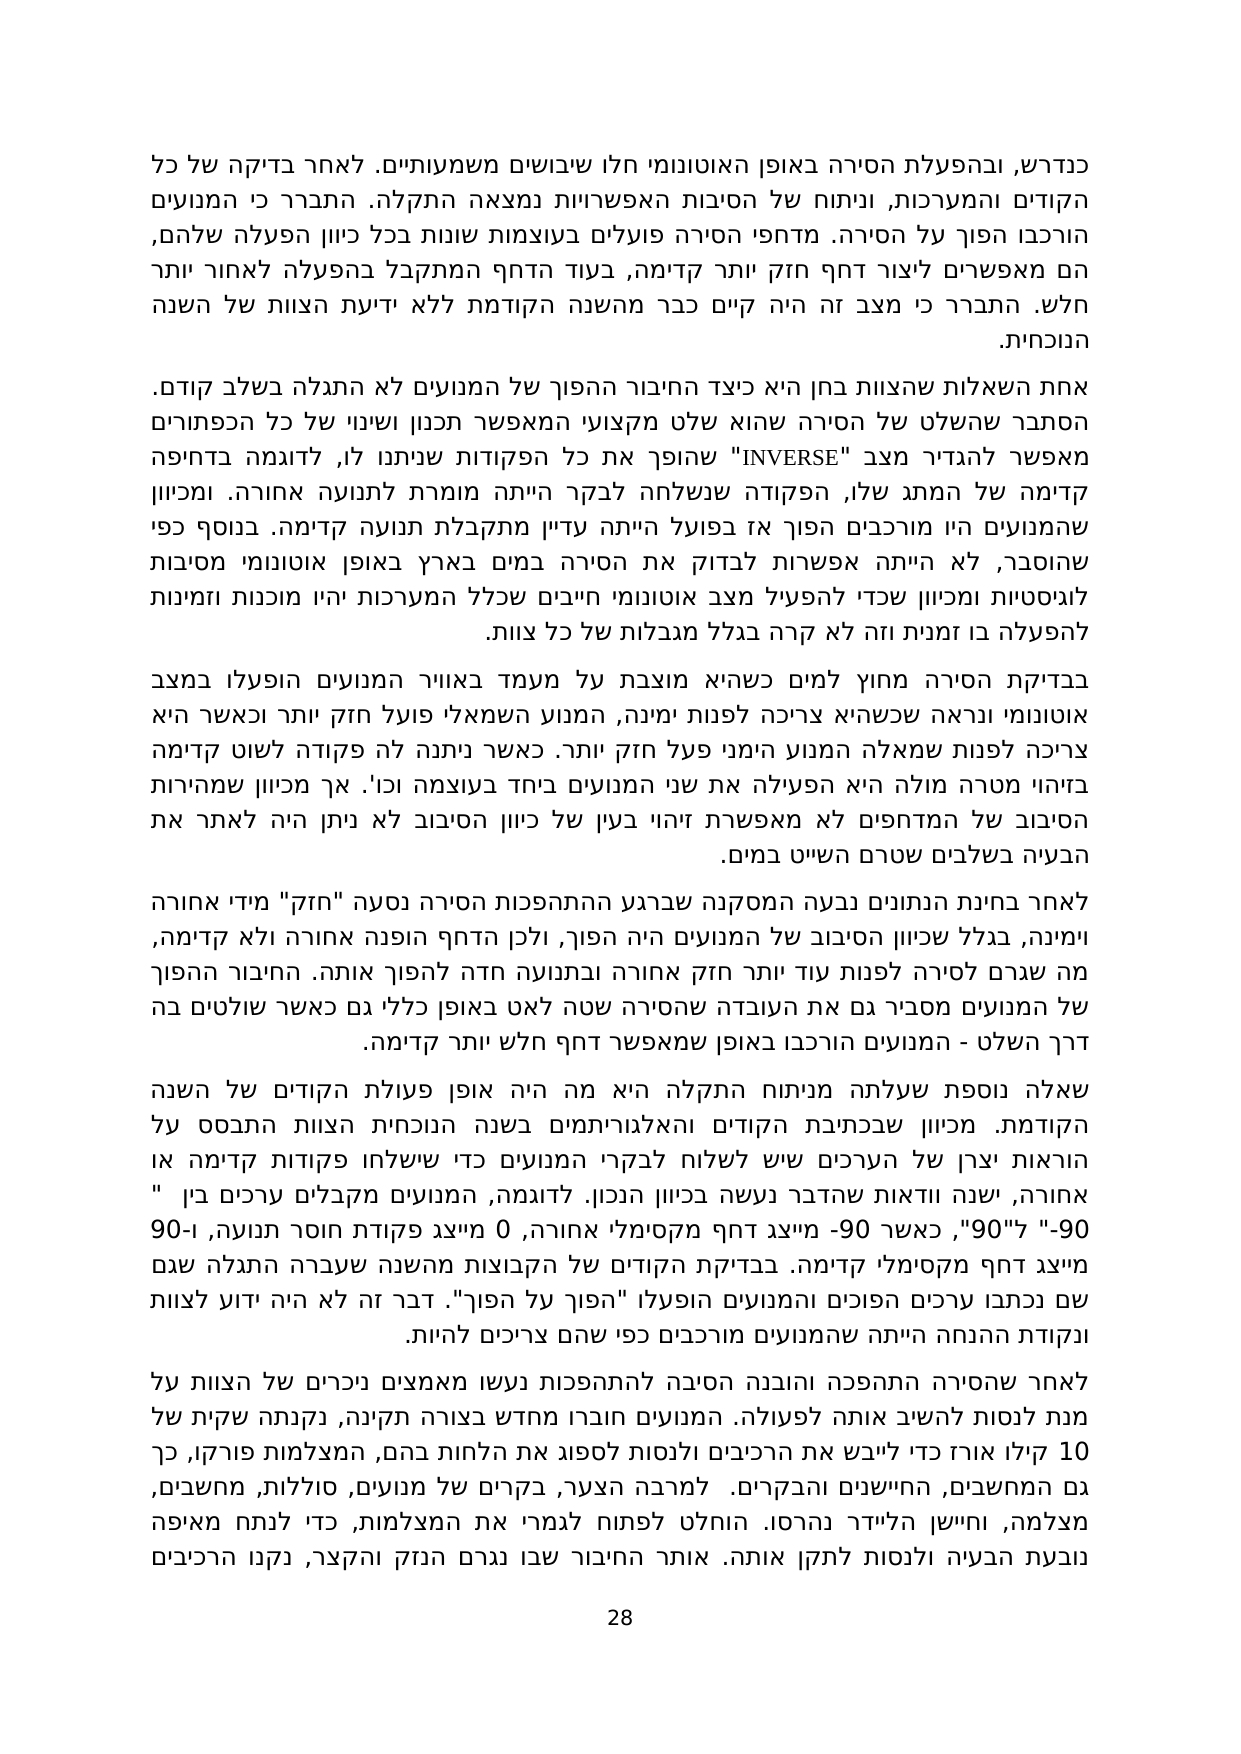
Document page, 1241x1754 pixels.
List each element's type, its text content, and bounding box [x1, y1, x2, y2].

text לאחר בחינת הנתונים נבעה המסקנה שברגע ההתהפכות הסירה נסעה "חזק" מידי אחורה וימינה, בגלל שכיוון הסיבוב של המנועים היה הפוך, ולכן הדחף הופנה אחורה ולא קדימה, מה שגרם לסירה לפנות עוד יותר חזק אחורה ובתנועה חדה להפוך אותה. החיבור ההפוך של המנועים מסביר גם את העובדה שהסירה שטה לאט באופן כללי גם כאשר שולטים בה דרך השלט - המנועים הורכבו באופן שמאפשר דחף חלש יותר קדימה. [150, 887, 1090, 1057]
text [150, 1367, 1090, 1572]
text אחת השאלות שהצוות בחן היא כיצד החיבור ההפוך של המנועים לא התגלה בשלב קודם. הסתבר שהשלט של הסירה שהוא שלט מקצועי המאפשר תכנון ושינוי של כל הכפתורים מאפשר להגדיר מצב "INVERSE" שהופך את כל הפקודות שניתנו לו, לדוגמה בדחיפה קדימה של המתג שלו, הפקודה שנשלחה לבקר הייתה מומרת לתנועה אחורה. ומכיוון שהמנועים היו מורכבים הפוך אז בפועל הייתה עדיין מתקבלת תנועה קדימה. בנוסף כפי שהוסבר, לא הייתה אפשרות לבדוק את הסירה במים בארץ באופן אוטונומי מסיבות לוגיסטיות ומכיוון שכדי להפעיל מצב אוטונומי חייבים שכלל המערכות יהיו מוכנות וזמינות להפעלה בו זמנית וזה לא קרה בגלל מגבלות של כל צוות. [150, 372, 1090, 647]
text שאלה נוספת שעלתה מניתוח התקלה היא מה היה אופן פעולת הקודים של השנה הקודמת. מכיוון שבכתיבת הקודים והאלגוריתמים בשנה הנוכחית הצוות התבסס על הוראות יצרן של הערכים שיש לשלוח לבקרי המנועים כדי שישלחו פקודות קדימה או אחורה, ישנה וודאות שהדבר נעשה בכיוון הנכון. לדוגמה, המנועים מקבלים ערכים בין "90-" ל"90", כאשר 90- מייצג דחף מקסימלי אחורה, 0 מייצג פקודת חוסר תנועה, ו-90 מייצג דחף מקסימלי קדימה. בבדיקת הקודים של הקבוצות מהשנה שעברה התגלה שגם שם נכתבו ערכים הפוכים והמנועים הופעלו "הפוך על הפוך". דבר זה לא היה ידוע לצוות ונקודת ההנחה הייתה שהמנועים מורכבים כפי שהם צריכים להיות. [150, 1075, 1090, 1349]
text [150, 150, 1090, 354]
text בבדיקת הסירה מחוץ למים כשהיא מוצבת על מעמד באוויר המנועים הופעלו במצב אוטונומי ונראה שכשהיא צריכה לפנות ימינה, המנוע השמאלי פועל חזק יותר וכאשר היא צריכה לפנות שמאלה המנוע הימני פעל חזק יותר. כאשר ניתנה לה פקודה לשוט קדימה בזיהוי מטרה מולה היא הפעילה את שני המנועים ביחד בעוצמה וכו'. אך מכיוון שמהירות הסיבוב של המדחפים לא מאפשרת זיהוי בעין של כיוון הסיבוב לא ניתן היה לאתר את הבעיה בשלבים שטרם השייט במים. [150, 665, 1090, 869]
